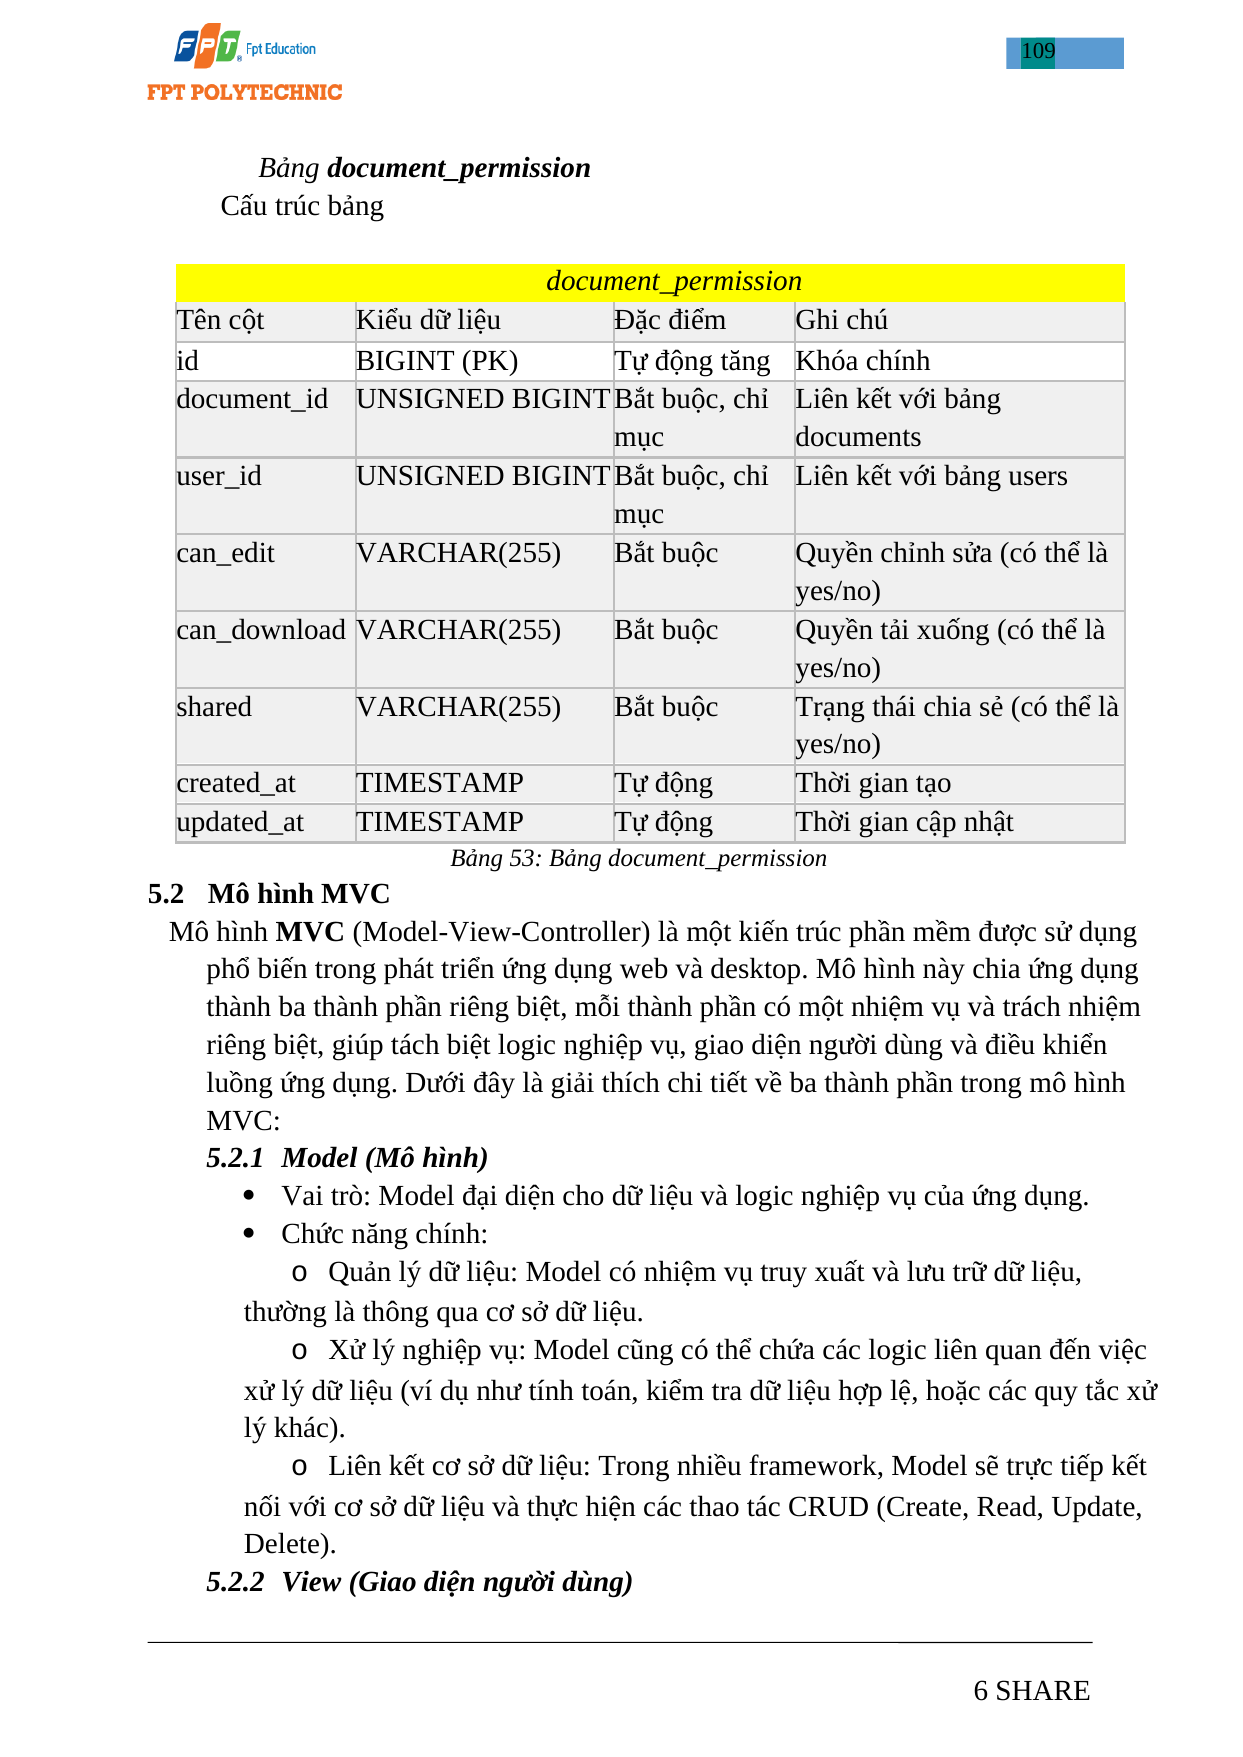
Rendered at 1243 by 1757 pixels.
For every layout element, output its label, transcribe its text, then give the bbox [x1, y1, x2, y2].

table_cell Ghi chú [796, 302, 1124, 341]
table_cell Bắt buộc, chỉ mục [615, 459, 794, 533]
list Vai trò: Model đại diện cho dữ liệu và logic nghiệp vụ của ứng dụng. [244, 1178, 1168, 1212]
text Bảng document_permission [75, 150, 1168, 183]
table_cell can_edit [177, 535, 355, 610]
table_cell Liên kết với bảng documents [796, 382, 1124, 456]
table_cell user_id [177, 459, 355, 533]
table_cell Thời gian tạo [796, 766, 1124, 802]
table_cell updated_at [177, 805, 355, 841]
list Liên kết cơ sở dữ liệu: Trong nhiều framework, Model sẽ trực tiếp kết nối với cơ sở dữ liệu và thực hiện các thao tác CRUD (Create, Read, Update, Delete). [244, 1448, 1168, 1560]
table_cell Thời gian cập nhật [796, 805, 1124, 841]
picture [147, 23, 342, 100]
table_cell UNSIGNED BIGINT [357, 459, 613, 533]
table_cell BIGINT (PK) [357, 343, 613, 379]
table_cell Quyền chỉnh sửa (có thể là yes/no) [796, 535, 1124, 610]
table_cell id [177, 343, 355, 379]
table_cell TIMESTAMP [357, 805, 613, 841]
table_cell VARCHAR(255) [357, 689, 613, 763]
table_cell VARCHAR(255) [357, 612, 613, 687]
table_cell Bắt buộc [615, 689, 794, 763]
table_cell Khóa chính [796, 343, 1124, 379]
subtitle View (Giao diện người dùng) [206, 1564, 1168, 1598]
subtitle Model (Mô hình) [206, 1141, 1168, 1174]
table_cell Đặc điểm [615, 302, 794, 341]
text Cấu trúc bảng [220, 188, 1168, 221]
table_cell can_download [177, 612, 355, 687]
list Xử lý nghiệp vụ: Model cũng có thể chứa các logic liên quan đến việc xử lý dữ liệu (ví dụ như tính toán, kiểm tra dữ liệu hợp lệ, hoặc các quy tắc xử lý khác). [244, 1332, 1168, 1444]
table_cell TIMESTAMP [357, 766, 613, 802]
table_cell Bắt buộc, chỉ mục [615, 382, 794, 456]
table_cell Quyền tải xuống (có thể là yes/no) [796, 612, 1124, 687]
table_cell Bắt buộc [615, 535, 794, 610]
table_cell Liên kết với bảng users [796, 459, 1124, 533]
text Mô hình MVC (Model-View-Controller) là một kiến trúc phần mềm được sử dụng phổ biến trong phát triển ứng dụng web và desktop. Mô hình này chia ứng dụng thành ba thành phần riêng biệt, mỗi thành phần có một nhiệm vụ và trách nhiệm riêng biệt, giúp tách biệt logic nghiệp vụ, giao diện người dùng và điều khiển luồng ứng dụng. Dưới đây là giải thích chi tiết về ba thành phần trong mô hình MVC: [168, 914, 1168, 1136]
table_cell created_at [177, 766, 355, 802]
subtitle Mô hình MVC [148, 876, 1168, 909]
table_cell Tự động [615, 766, 794, 802]
table_cell VARCHAR(255) [357, 535, 613, 610]
table_header document_permission [176, 264, 1125, 302]
table_cell Tự động tăng [615, 343, 794, 379]
list Quản lý dữ liệu: Model có nhiệm vụ truy xuất và lưu trữ dữ liệu, thường là thông qua cơ sở dữ liệu. [244, 1254, 1168, 1328]
table_cell document_id [177, 382, 355, 456]
table_cell Tự động [615, 805, 794, 841]
table_cell UNSIGNED BIGINT [357, 382, 613, 456]
table_cell Kiểu dữ liệu [357, 302, 613, 341]
table_cell Bắt buộc [615, 612, 794, 687]
table_cell Trạng thái chia sẻ (có thể là yes/no) [796, 689, 1124, 763]
table_cell Tên cột [177, 302, 355, 341]
table_cell shared [177, 689, 355, 763]
list Chức năng chính: [244, 1216, 1168, 1250]
